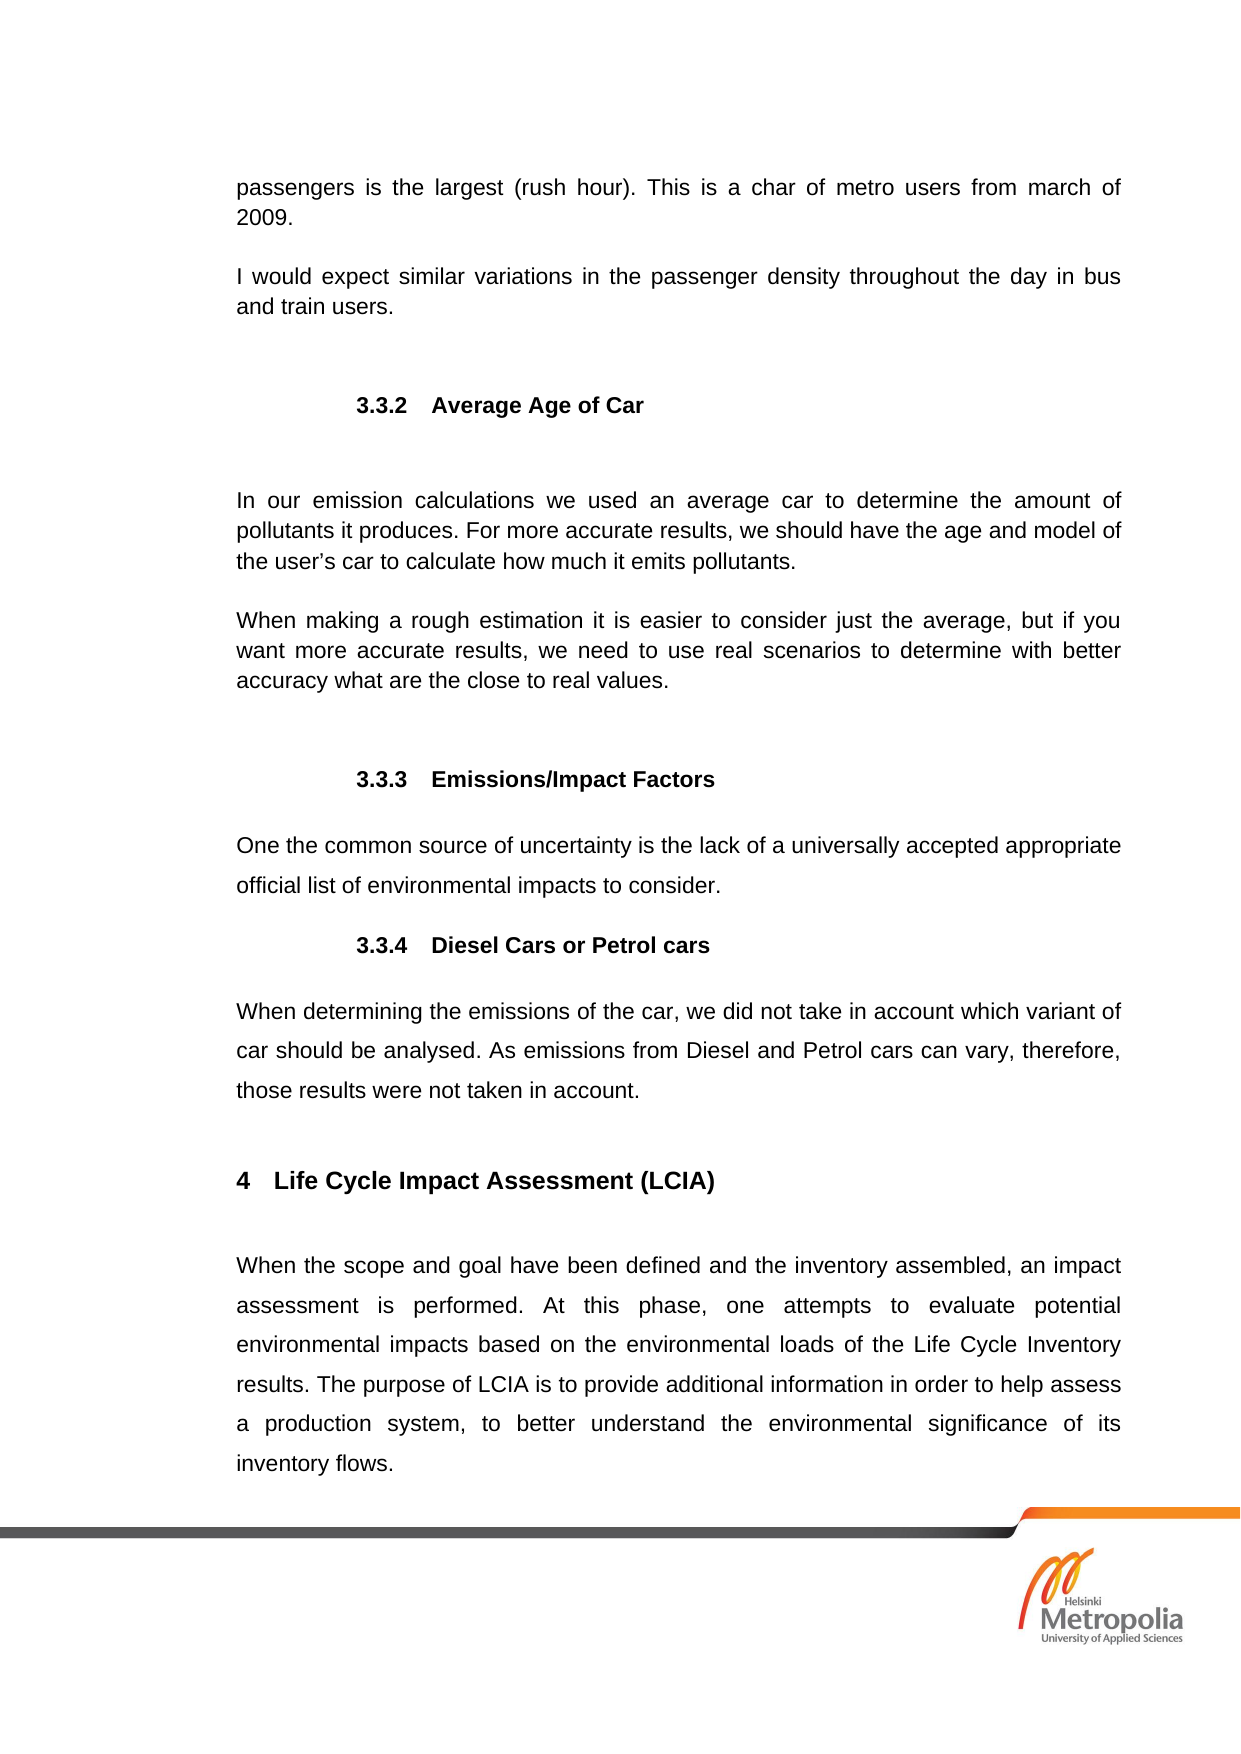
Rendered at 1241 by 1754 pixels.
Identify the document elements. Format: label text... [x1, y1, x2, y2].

text When determining the emissions of the car, we did not take in account which variant of car should be analysed. As emissions from Diesel and Petrol cars can vary, therefore, those results were not taken in account. [236, 998, 1122, 1103]
subtitle Life Cycle Impact Assessment (LCIA) [236, 1166, 1122, 1252]
picture [0, 1507, 1241, 1645]
text I would expect similar variations in the passenger density throughout the day in bus and train users. [236, 263, 1122, 320]
subtitle Diesel Cars or Petrol cars [356, 932, 1122, 958]
text In our emission calculations we used an average car to determine the amount of pollutants it produces. For more accurate results, we should have the age and model of the user’s car to calculate how much it emits pollutants. [236, 487, 1122, 574]
text When the scope and goal have been defined and the inventory assembled, an impact assessment is performed. At this phase, one attempts to evaluate potential environmental impacts based on the environmental loads of the Life Cycle Inventory results. The purpose of LCIA is to provide additional information in order to help assess a production system, to better understand the environmental significance of its inventory flows. [236, 1252, 1122, 1476]
subtitle Average Age of Car [356, 392, 1122, 418]
text One the common source of uncertainty is the lack of a universally accepted appropriate official list of environmental impacts to consider. [236, 832, 1122, 898]
text When making a rough estimation it is easier to consider just the average, but if you want more accurate results, we need to use real scenarios to determine with better accuracy what are the close to real values. [236, 607, 1122, 694]
subtitle Emissions/Impact Factors [356, 766, 1122, 793]
